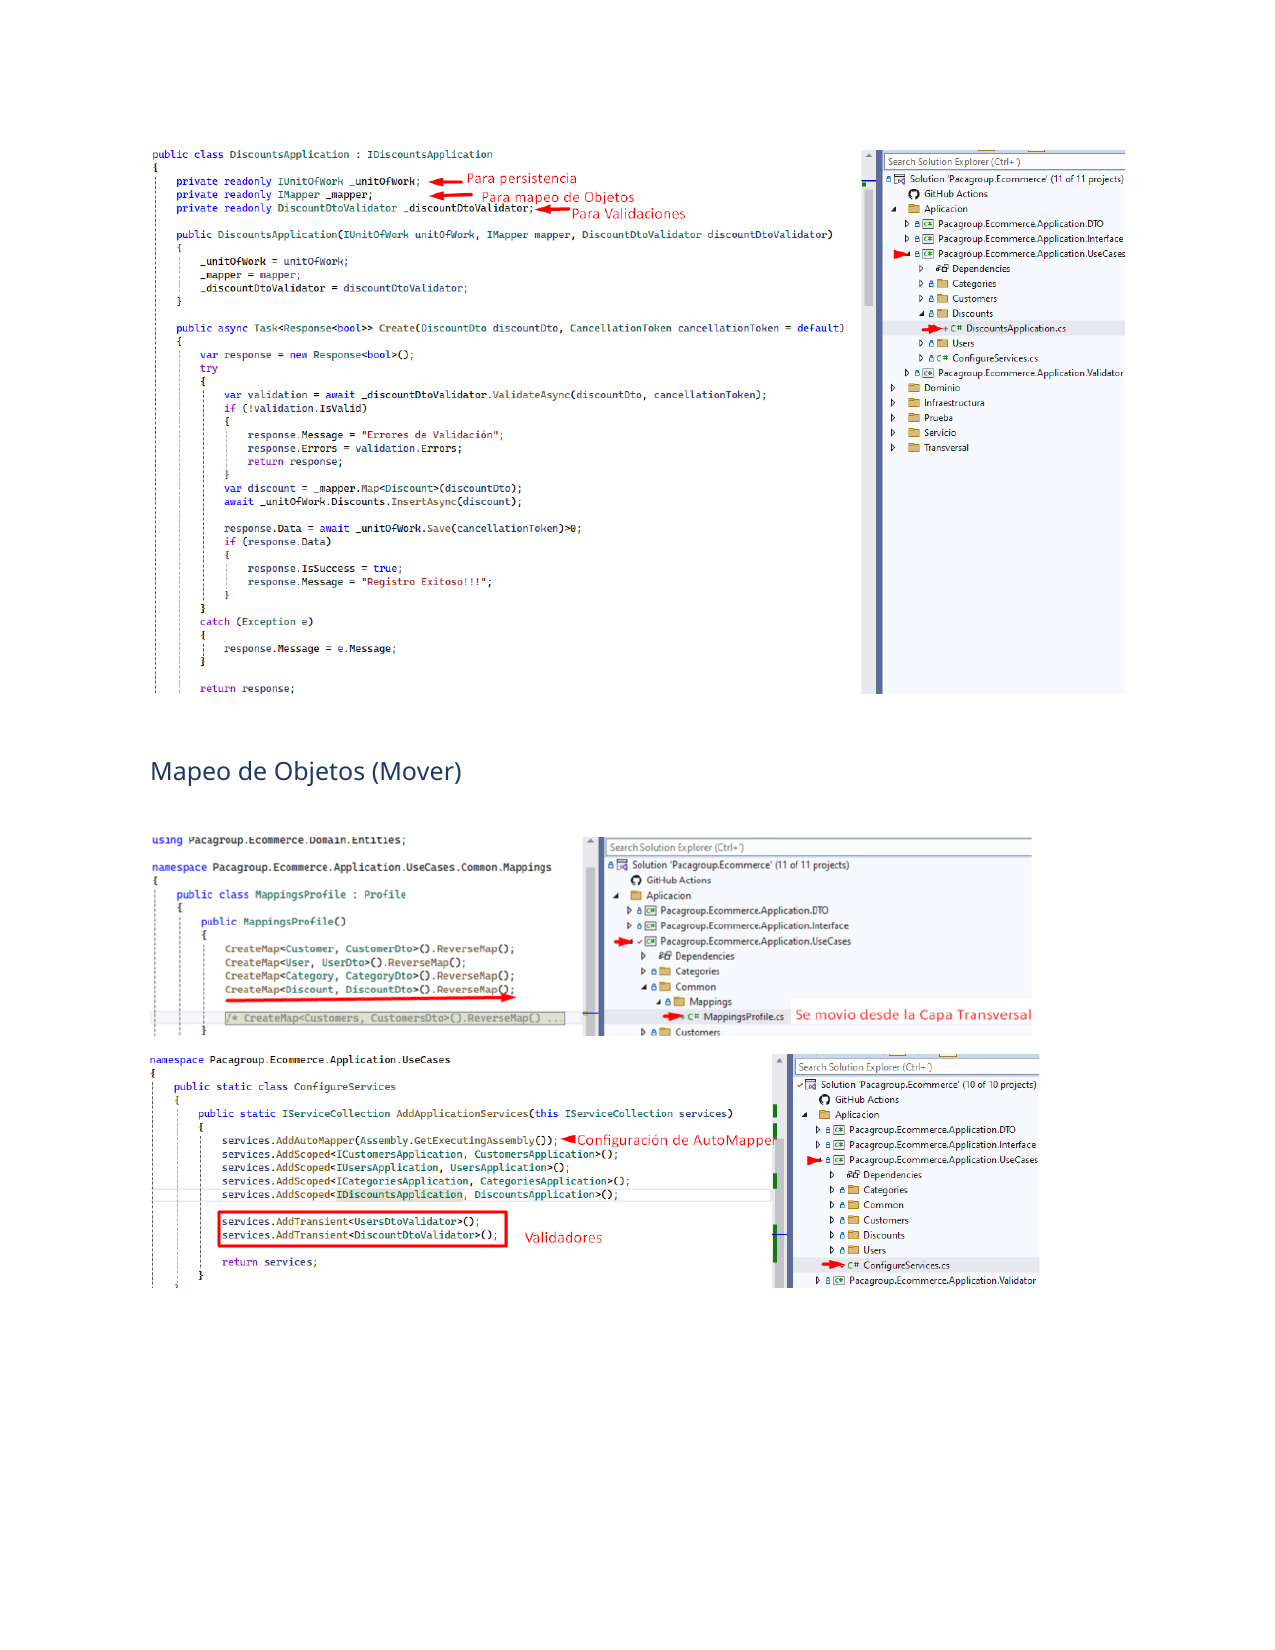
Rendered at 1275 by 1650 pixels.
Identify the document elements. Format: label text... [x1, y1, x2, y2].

picture [150, 1054, 1040, 1288]
picture [150, 150, 1125, 694]
subtitle Mapeo de Objetos (Mover) [150, 753, 1125, 787]
picture [150, 837, 1032, 1036]
